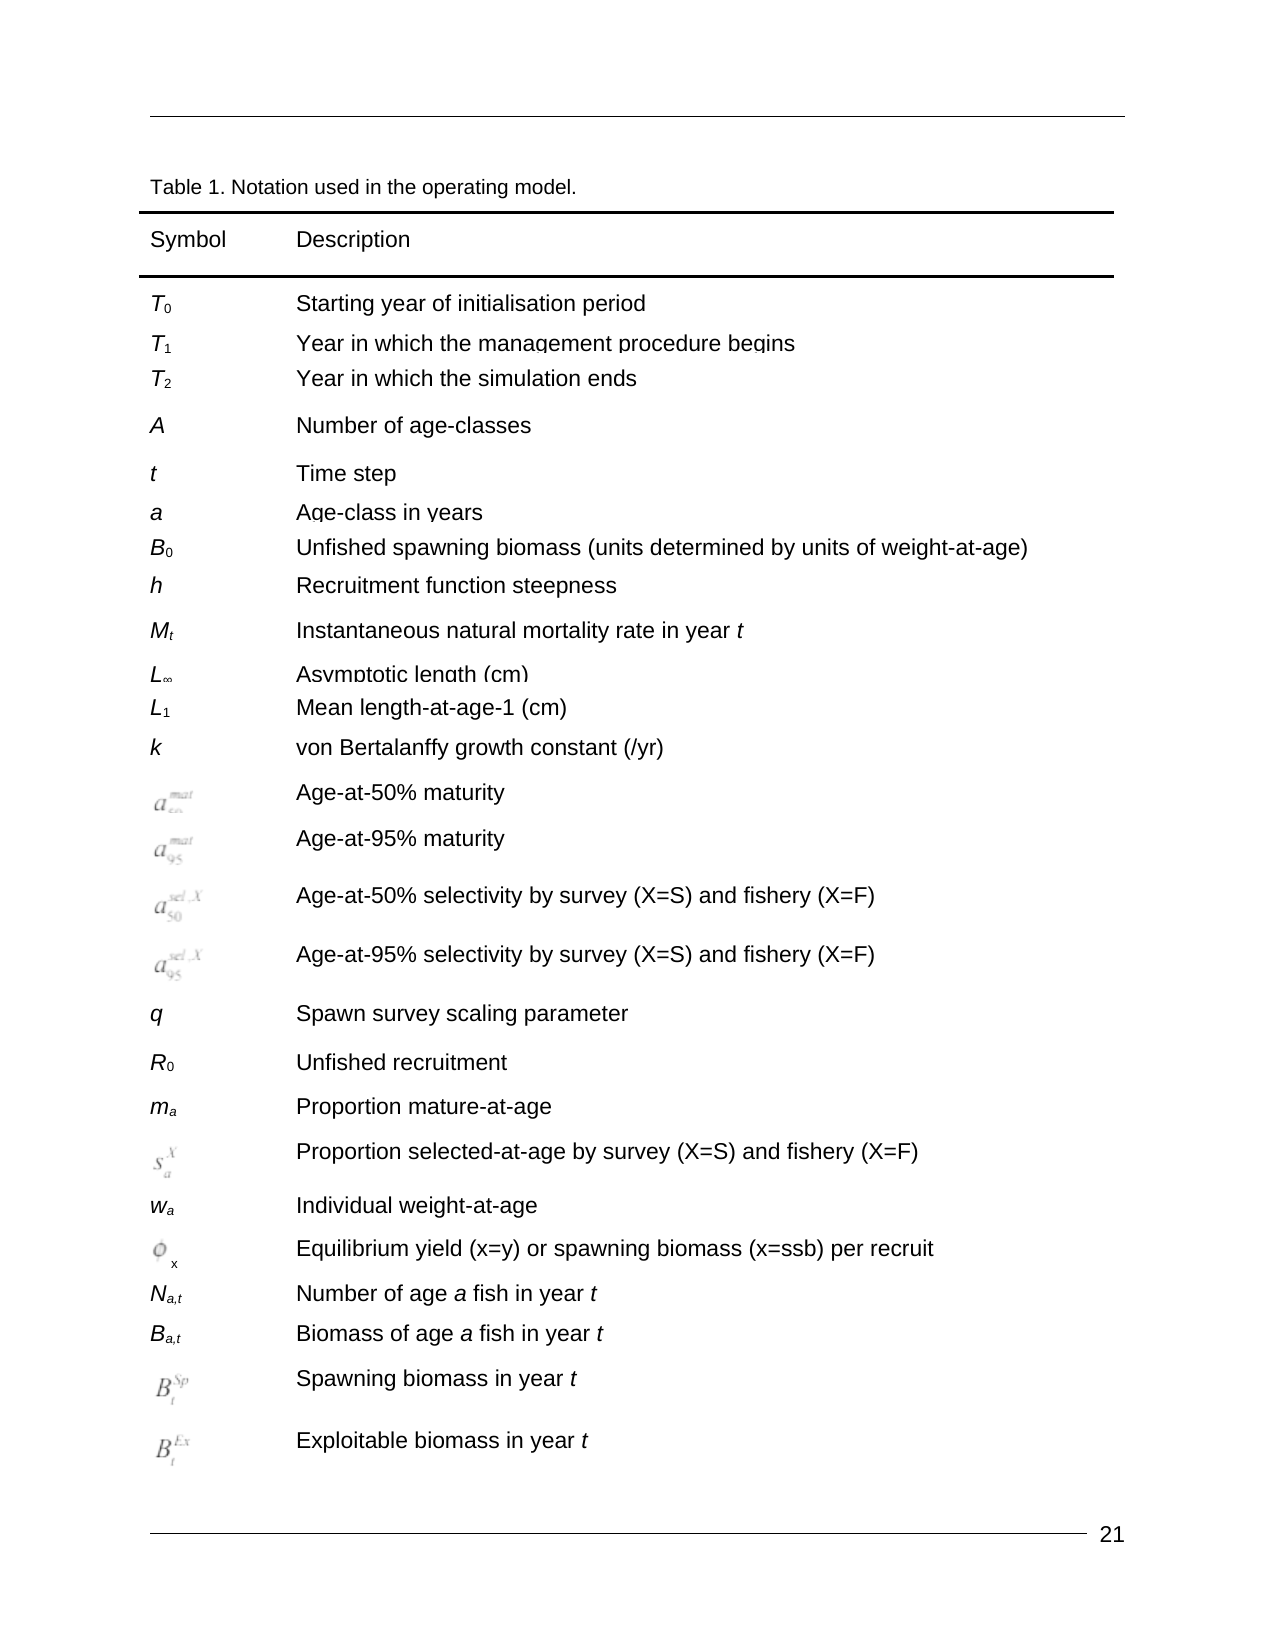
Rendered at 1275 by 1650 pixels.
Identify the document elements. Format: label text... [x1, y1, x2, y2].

table_cell [139, 1126, 284, 1179]
table_cell k [139, 722, 284, 767]
table_cell Equilibrium yield (x=y) or spawning biomass (x=ssb) per recruit [285, 1223, 1114, 1267]
table_cell Spawning biomass in year t [285, 1353, 1114, 1414]
table_cell Asymptotic length (cm) [285, 648, 1114, 682]
table_cell t [139, 447, 284, 487]
table_cell Individual weight-at-age [285, 1179, 1114, 1223]
table_cell [139, 929, 284, 988]
table_cell T0 [139, 278, 284, 318]
table_cell T2 [139, 353, 284, 399]
table_cell Time step [285, 447, 1114, 487]
table_cell Spawn survey scaling parameter [285, 988, 1114, 1036]
table_cell ma [139, 1080, 284, 1126]
table_cell [139, 767, 284, 813]
table_cell Unfished spawning biomass (units determined by units of weight-at-age) [285, 521, 1114, 559]
table_cell Age-at-95% maturity [285, 813, 1114, 869]
table_cell Proportion selected-at-age by survey (X=S) and fishery (X=F) [285, 1126, 1114, 1179]
table_cell a [139, 487, 284, 521]
table_cell [139, 813, 284, 869]
table_cell von Bertalanffy growth constant (/yr) [285, 722, 1114, 767]
table_cell Starting year of initialisation period [285, 278, 1114, 318]
table_cell Mt [139, 605, 284, 648]
table_cell [139, 870, 284, 928]
table_header Description [285, 214, 1114, 275]
table_cell Number of age a fish in year t [285, 1268, 1114, 1308]
table_cell Mean length-at-age-1 (cm) [285, 682, 1114, 722]
table_cell Proportion mature-at-age [285, 1080, 1114, 1126]
table_cell L∞ [139, 648, 284, 682]
table_cell R0 [139, 1036, 284, 1080]
table_cell Year in which the simulation ends [285, 353, 1114, 399]
table_cell q [139, 988, 284, 1036]
table_header Symbol [139, 214, 284, 275]
table_cell Number of age-classes [285, 400, 1114, 447]
table_cell Biomass of age a fish in year t [285, 1308, 1114, 1353]
table_cell Ba,t [139, 1308, 284, 1353]
table_cell Year in which the management procedure begins [285, 318, 1114, 352]
table_cell x [139, 1223, 284, 1267]
table_cell Unfished recruitment [285, 1036, 1114, 1080]
table_cell Age-at-50% selectivity by survey (X=S) and fishery (X=F) [285, 870, 1114, 928]
table_cell Age-at-50% maturity [285, 767, 1114, 813]
table_cell Age-at-95% selectivity by survey (X=S) and fishery (X=F) [285, 929, 1114, 988]
table_cell Recruitment function steepness [285, 559, 1114, 605]
table_cell Age-class in years [285, 487, 1114, 521]
table_cell [139, 1414, 284, 1470]
text Table 1. Notation used in the operating model. [150, 175, 1125, 199]
table_cell Instantaneous natural mortality rate in year t [285, 605, 1114, 648]
table_cell [139, 1353, 284, 1414]
table_cell L1 [139, 682, 284, 722]
table_cell Exploitable biomass in year t [285, 1414, 1114, 1470]
table_cell T1 [139, 318, 284, 352]
table_cell Na,t [139, 1268, 284, 1308]
table_cell h [139, 559, 284, 605]
table_cell B0 [139, 521, 284, 559]
table_cell wa [139, 1179, 284, 1223]
table_cell A [139, 400, 284, 447]
